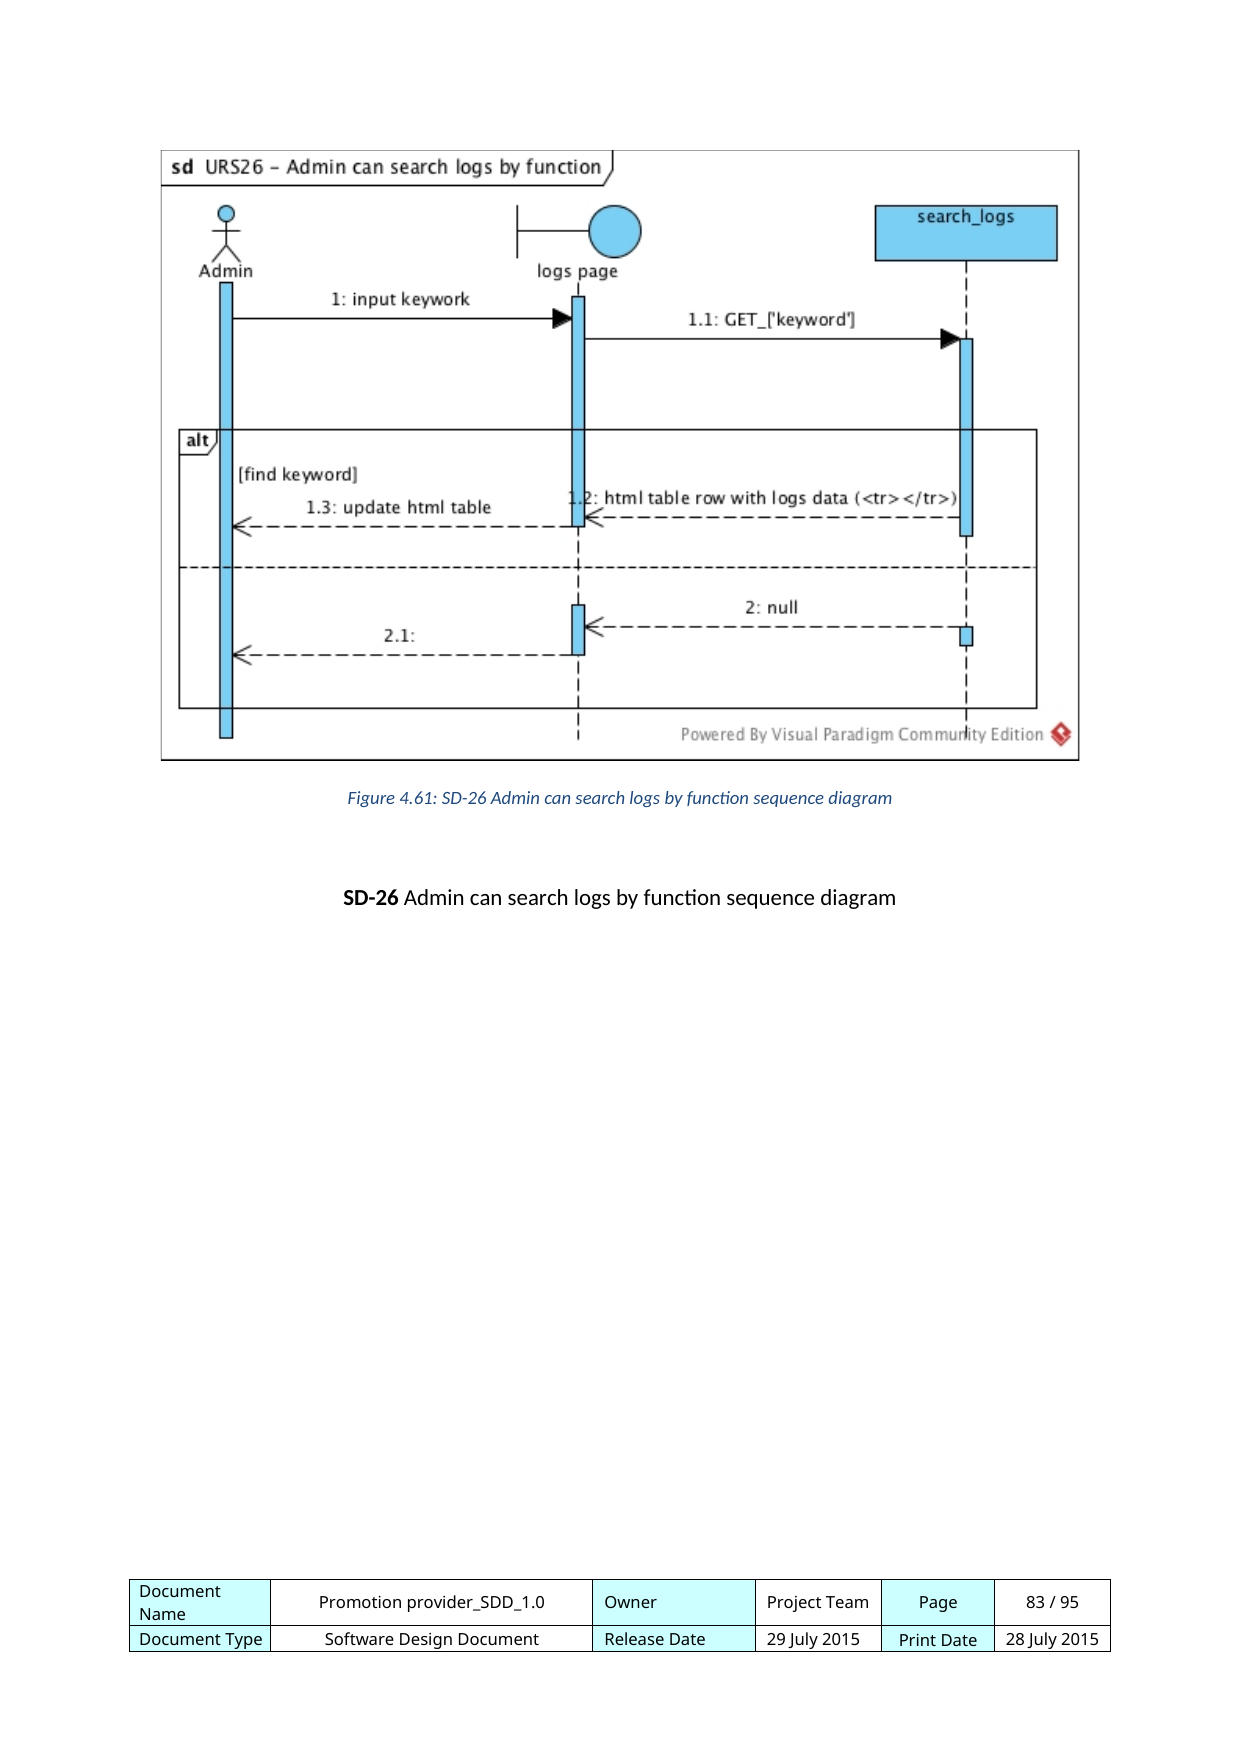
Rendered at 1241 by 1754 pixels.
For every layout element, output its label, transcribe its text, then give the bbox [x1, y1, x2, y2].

text SD-26 Admin can search logs by function sequence diagram [150, 883, 1090, 911]
picture [160, 150, 1080, 761]
